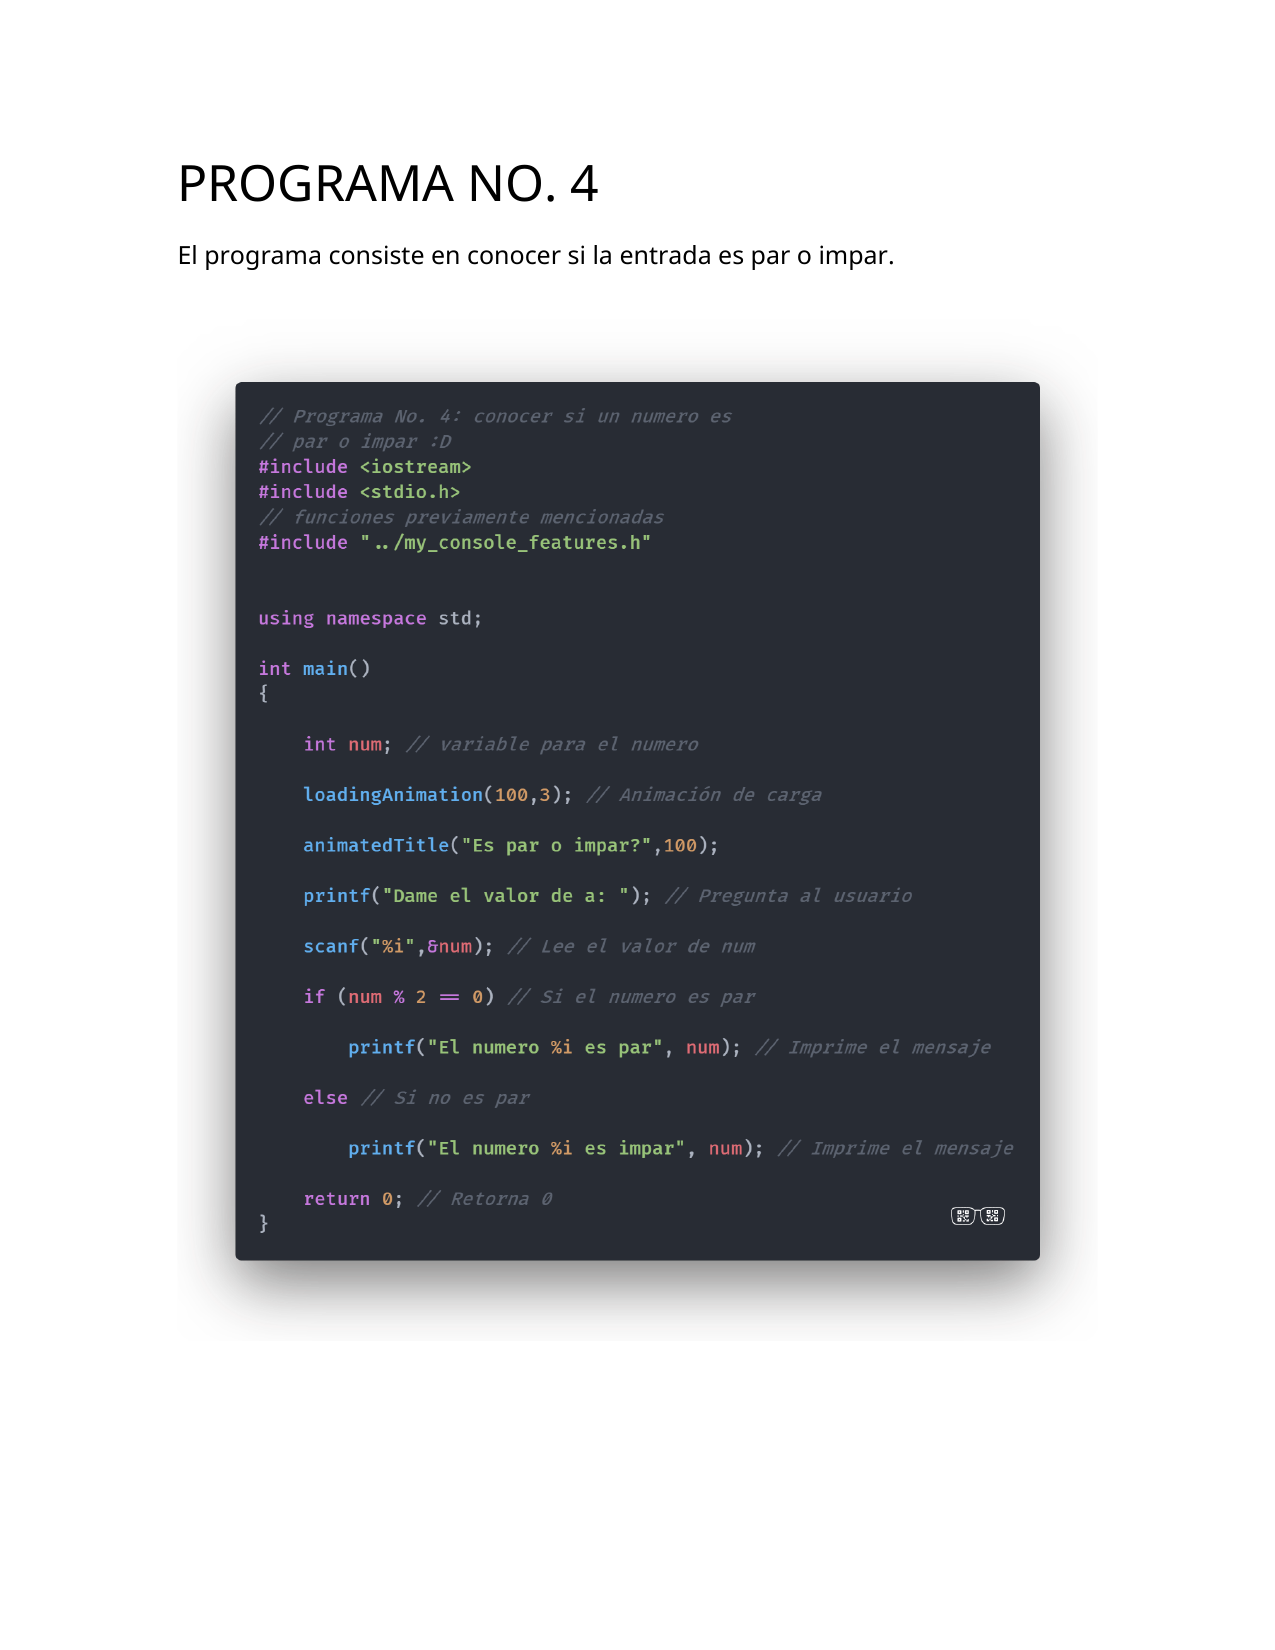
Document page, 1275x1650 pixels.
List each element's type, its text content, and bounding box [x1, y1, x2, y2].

picture [177, 301, 1098, 1341]
text PROGRAMA NO. 4 [177, 148, 1098, 216]
text El programa consiste en conocer si la entrada es par o impar. [177, 238, 1098, 272]
